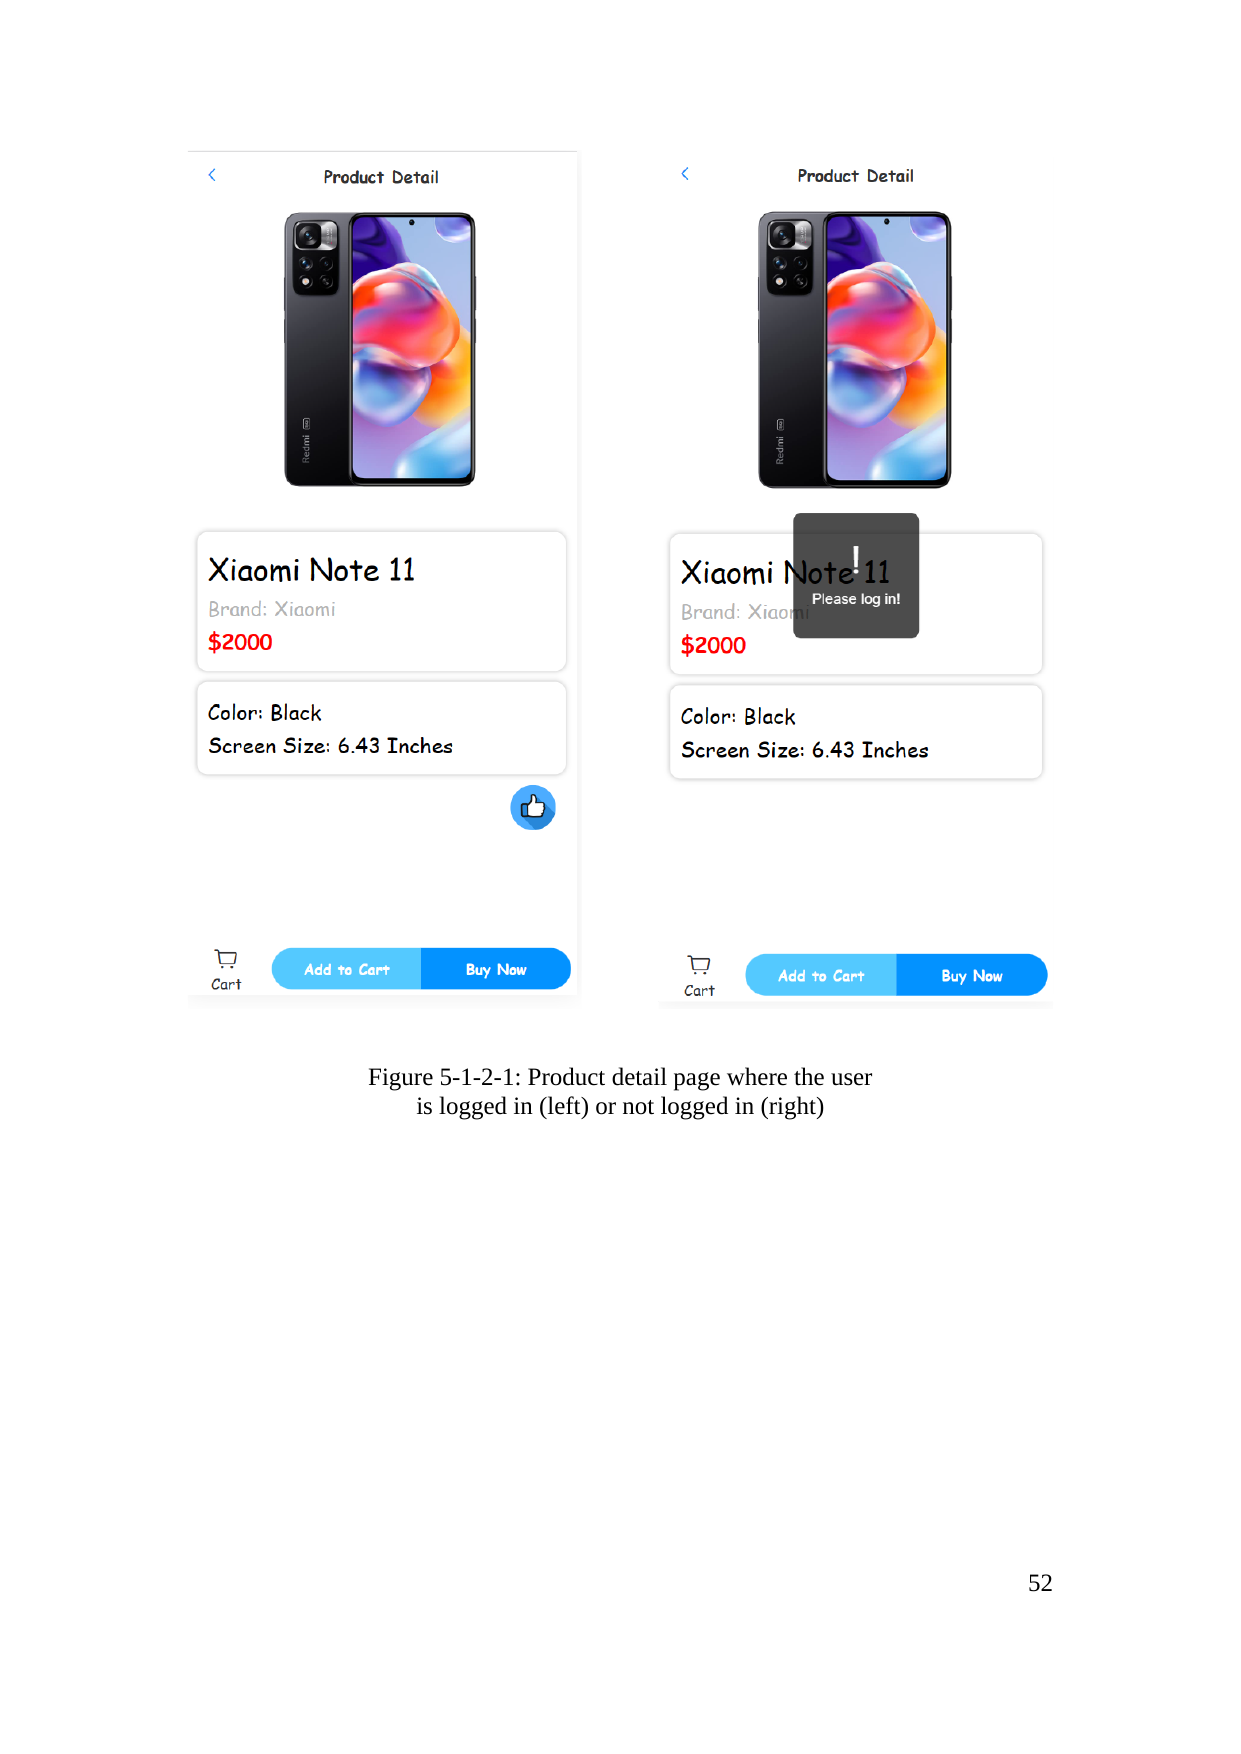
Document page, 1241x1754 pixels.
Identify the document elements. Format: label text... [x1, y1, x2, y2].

picture [658, 150, 1054, 1009]
picture [187, 150, 582, 1009]
text Figure 5-1-2-1: Product detail page where the user is logged in (left) or not logged in (right) [187, 1062, 1053, 1119]
